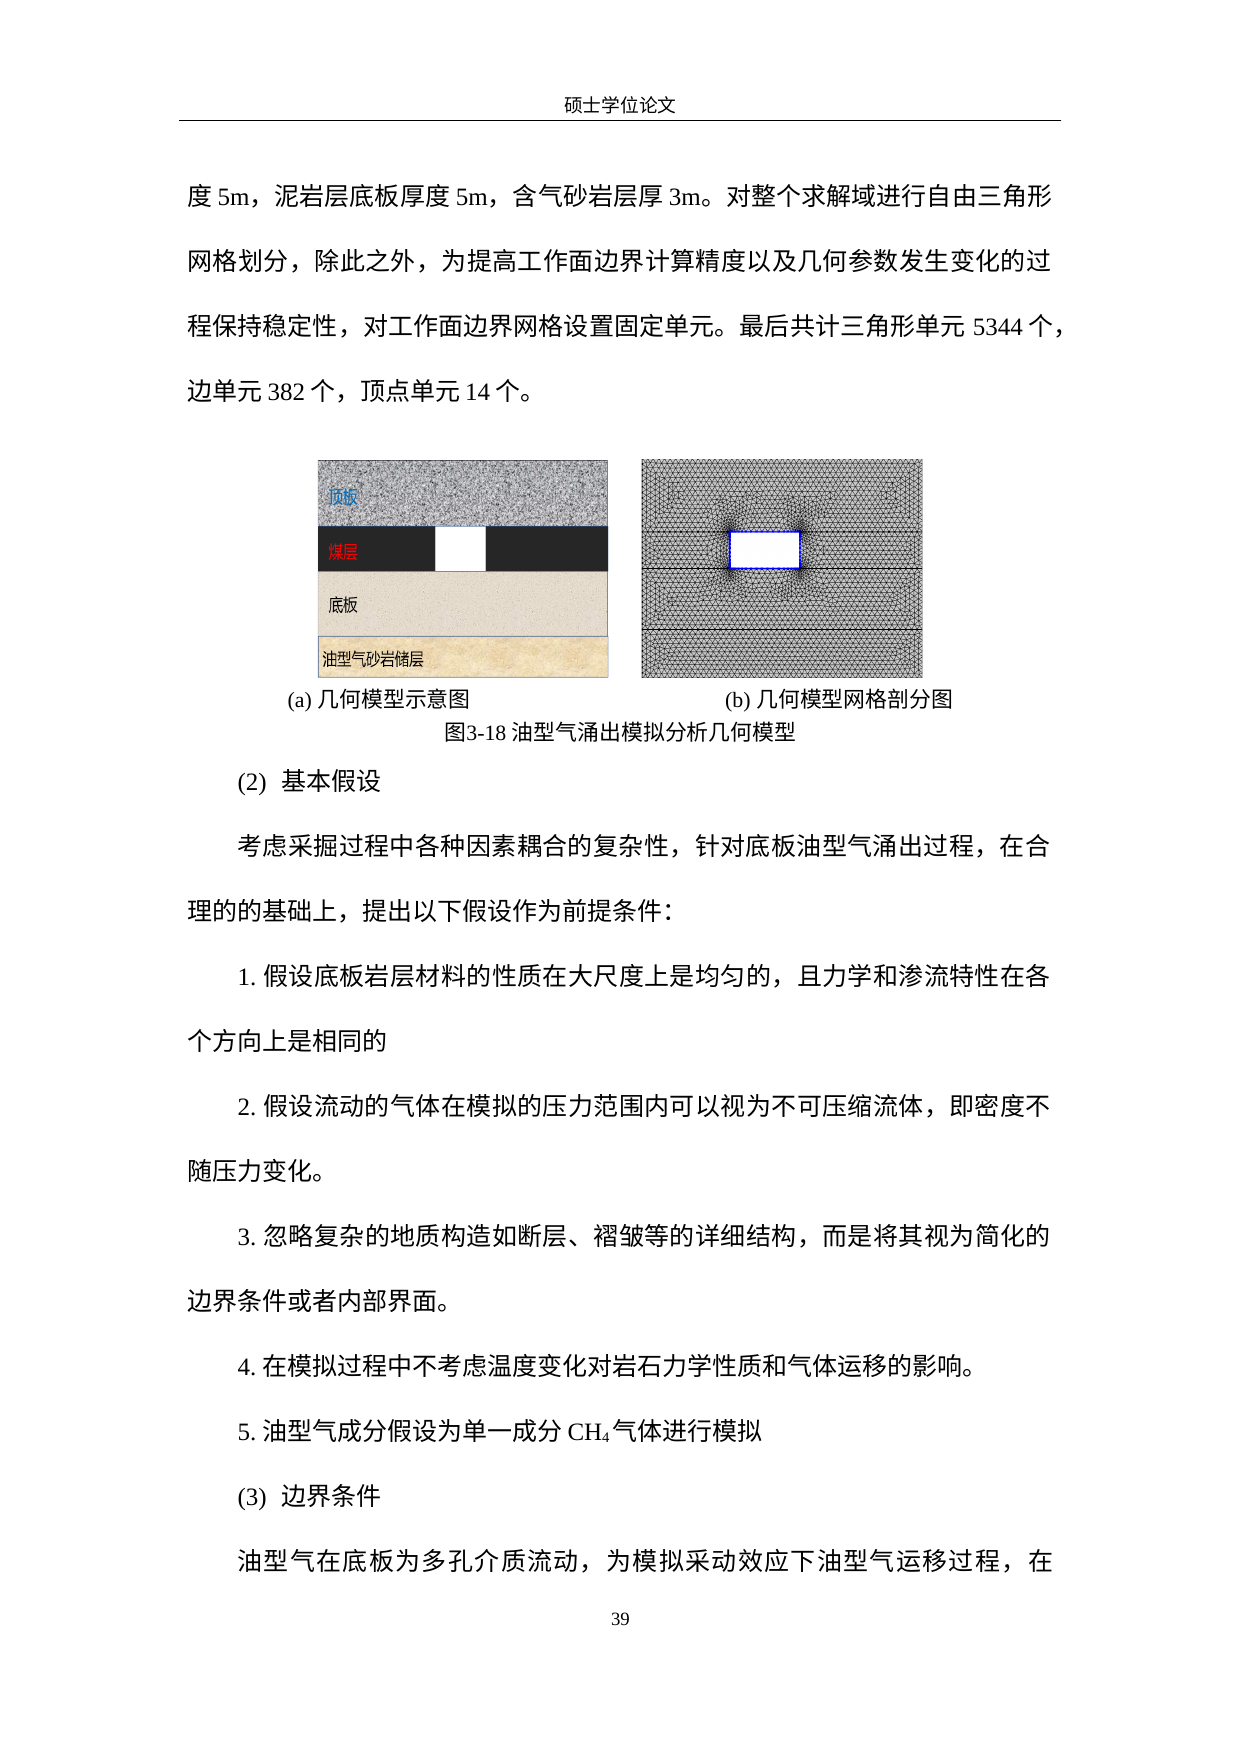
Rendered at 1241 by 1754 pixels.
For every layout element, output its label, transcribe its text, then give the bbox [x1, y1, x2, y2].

text 考虑采掘过程中各种因素耦合的复杂性，针对底板油型气涌出过程，在合理的的基础上，提出以下假设作为前提条件： [187, 812, 1053, 942]
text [187, 162, 1053, 422]
text (a) 几何模型示意图 (b) 几何模型网格剖分图 [187, 682, 1053, 714]
picture [641, 459, 923, 678]
text 5. 油型气成分假设为单一成分CH4气体进行模拟 [187, 1397, 1053, 1462]
list 基本假设 [237, 747, 1053, 812]
picture [317, 459, 609, 678]
text 3. 忽略复杂的地质构造如断层、褶皱等的详细结构，而是将其视为简化的边界条件或者内部界面。 [187, 1202, 1053, 1332]
text 4. 在模拟过程中不考虑温度变化对岩石力学性质和气体运移的影响。 [187, 1332, 1053, 1397]
text 1. 假设底板岩层材料的性质在大尺度上是均匀的，且力学和渗流特性在各个方向上是相同的 [187, 942, 1053, 1072]
list 边界条件 [237, 1462, 1053, 1527]
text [187, 1527, 1053, 1592]
text 2. 假设流动的气体在模拟的压力范围内可以视为不可压缩流体，即密度不随压力变化。 [187, 1072, 1053, 1202]
